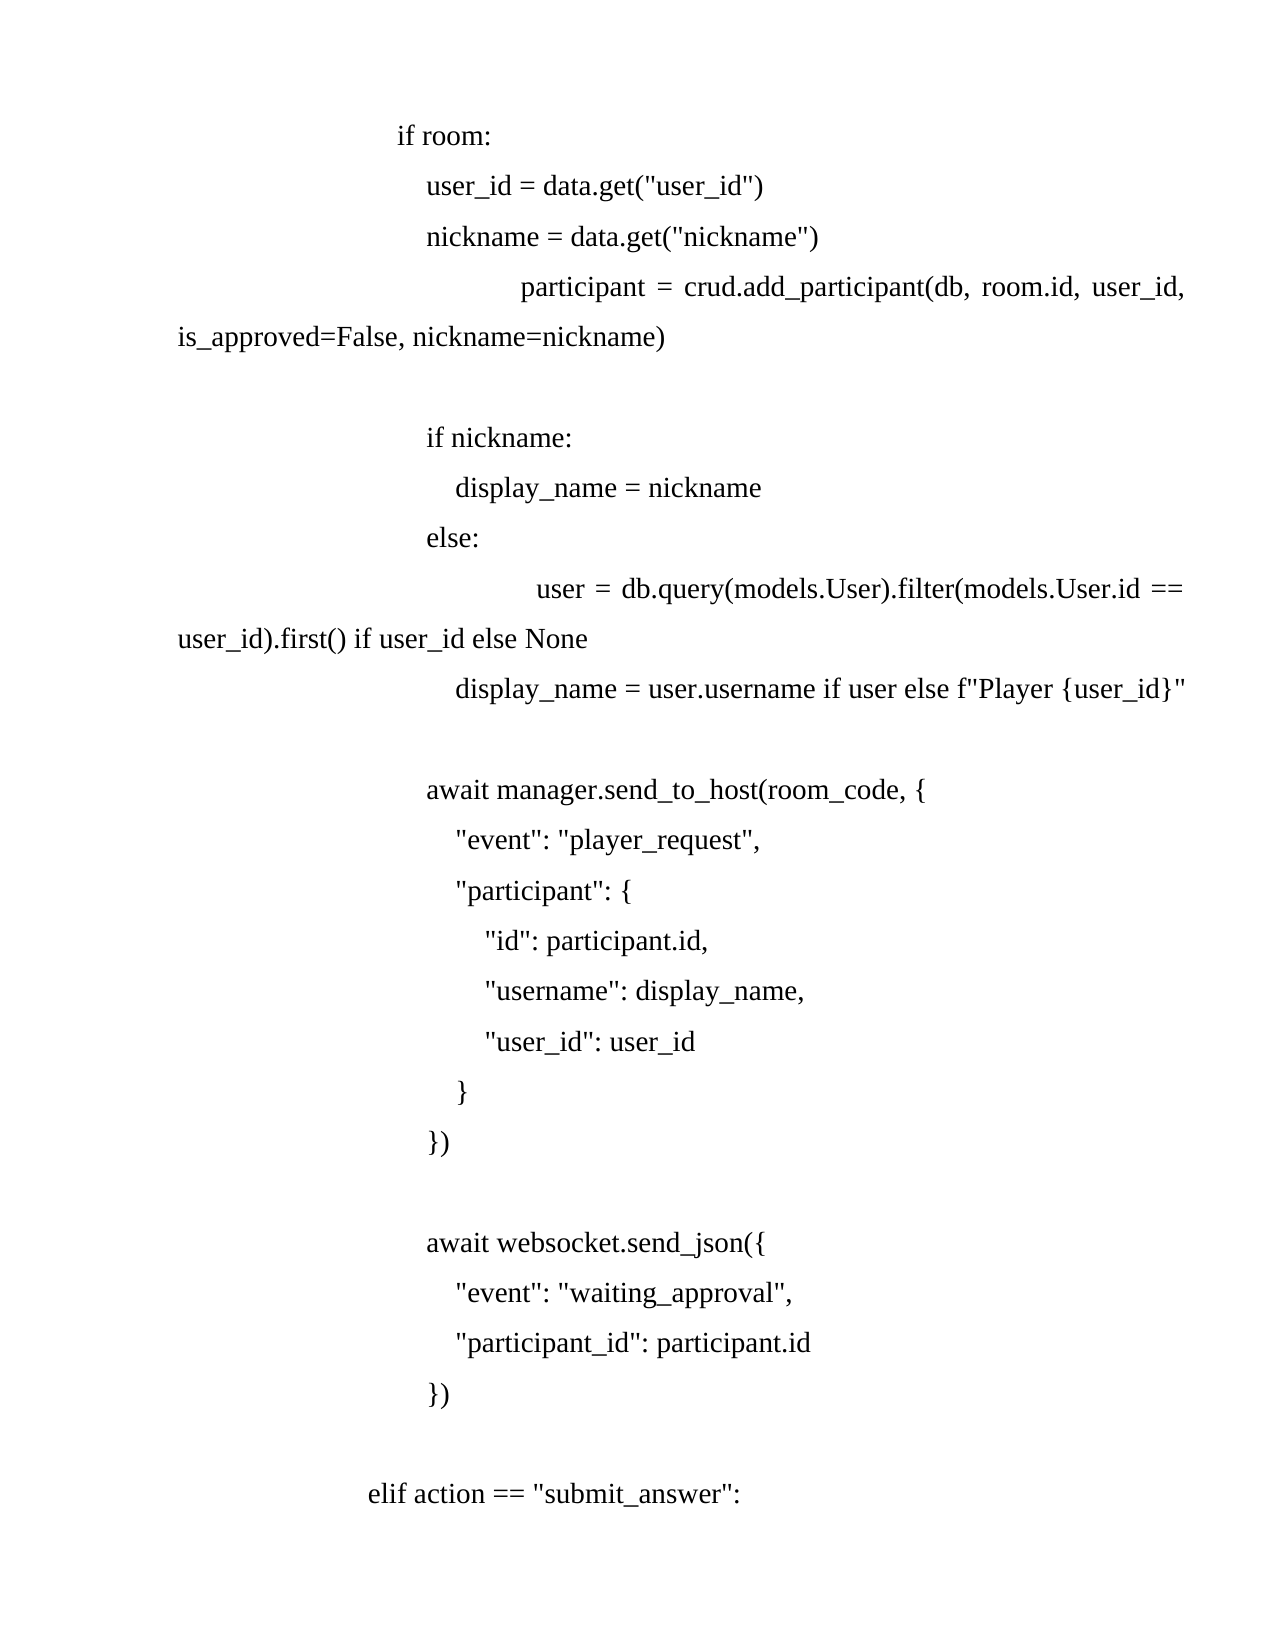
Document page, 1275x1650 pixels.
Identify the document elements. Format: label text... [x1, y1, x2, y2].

text }) [177, 1124, 1186, 1158]
text "username": display_name, [177, 973, 1186, 1007]
text "participant_id": participant.id [177, 1326, 1186, 1359]
text if nickname: [177, 420, 1186, 453]
text elif action == "submit_answer": [177, 1477, 1186, 1510]
text "user_id": user_id [177, 1024, 1186, 1057]
text await websocket.send_json({ [177, 1225, 1186, 1258]
text display_name = nickname [177, 470, 1186, 504]
text nickname = data.get("nickname") [177, 219, 1186, 252]
text participant = crud.add_participant(db, room.id, user_id, is_approved=False, nickname=nickname) [177, 269, 1186, 353]
text }) [177, 1376, 1186, 1409]
text display_name = user.username if user else f"Player {user_id}" [177, 672, 1186, 705]
text "event": "waiting_approval", [177, 1275, 1186, 1309]
text "participant": { [177, 873, 1186, 906]
text user = db.query(models.User).filter(models.User.id == user_id).first() if user_id else None [177, 571, 1186, 655]
text user_id = data.get("user_id") [177, 168, 1186, 202]
text "id": participant.id, [177, 923, 1186, 957]
text if room: [177, 118, 1186, 152]
text await manager.send_to_host(room_code, { [177, 772, 1186, 806]
text "event": "player_request", [177, 822, 1186, 856]
text else: [177, 521, 1186, 554]
text } [177, 1074, 1186, 1108]
